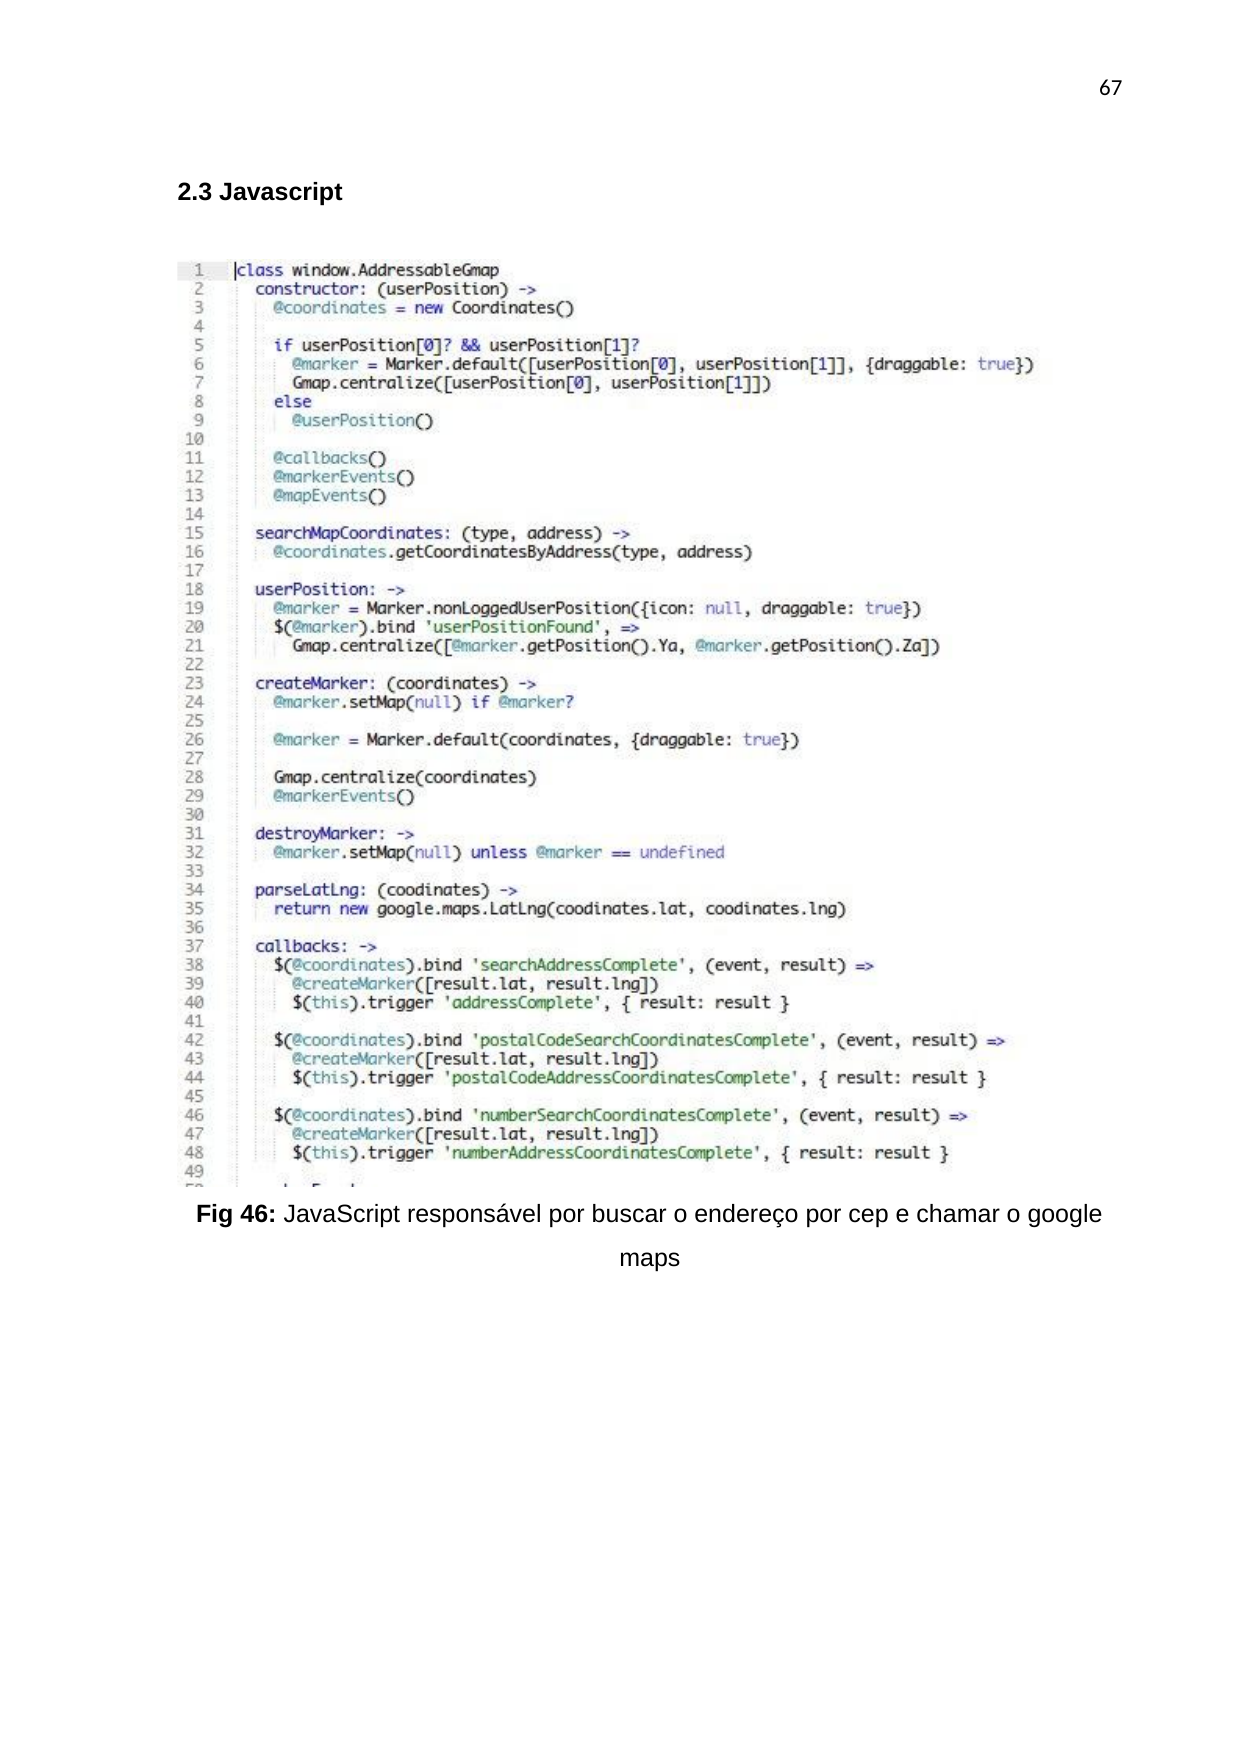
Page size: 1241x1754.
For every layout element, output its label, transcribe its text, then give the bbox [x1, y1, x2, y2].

picture [177, 259, 1054, 1187]
text Fig 46: JavaScript responsável por buscar o endereço por cep e chamar o google maps [177, 1199, 1122, 1271]
text 2.3 Javascript [177, 177, 1122, 206]
